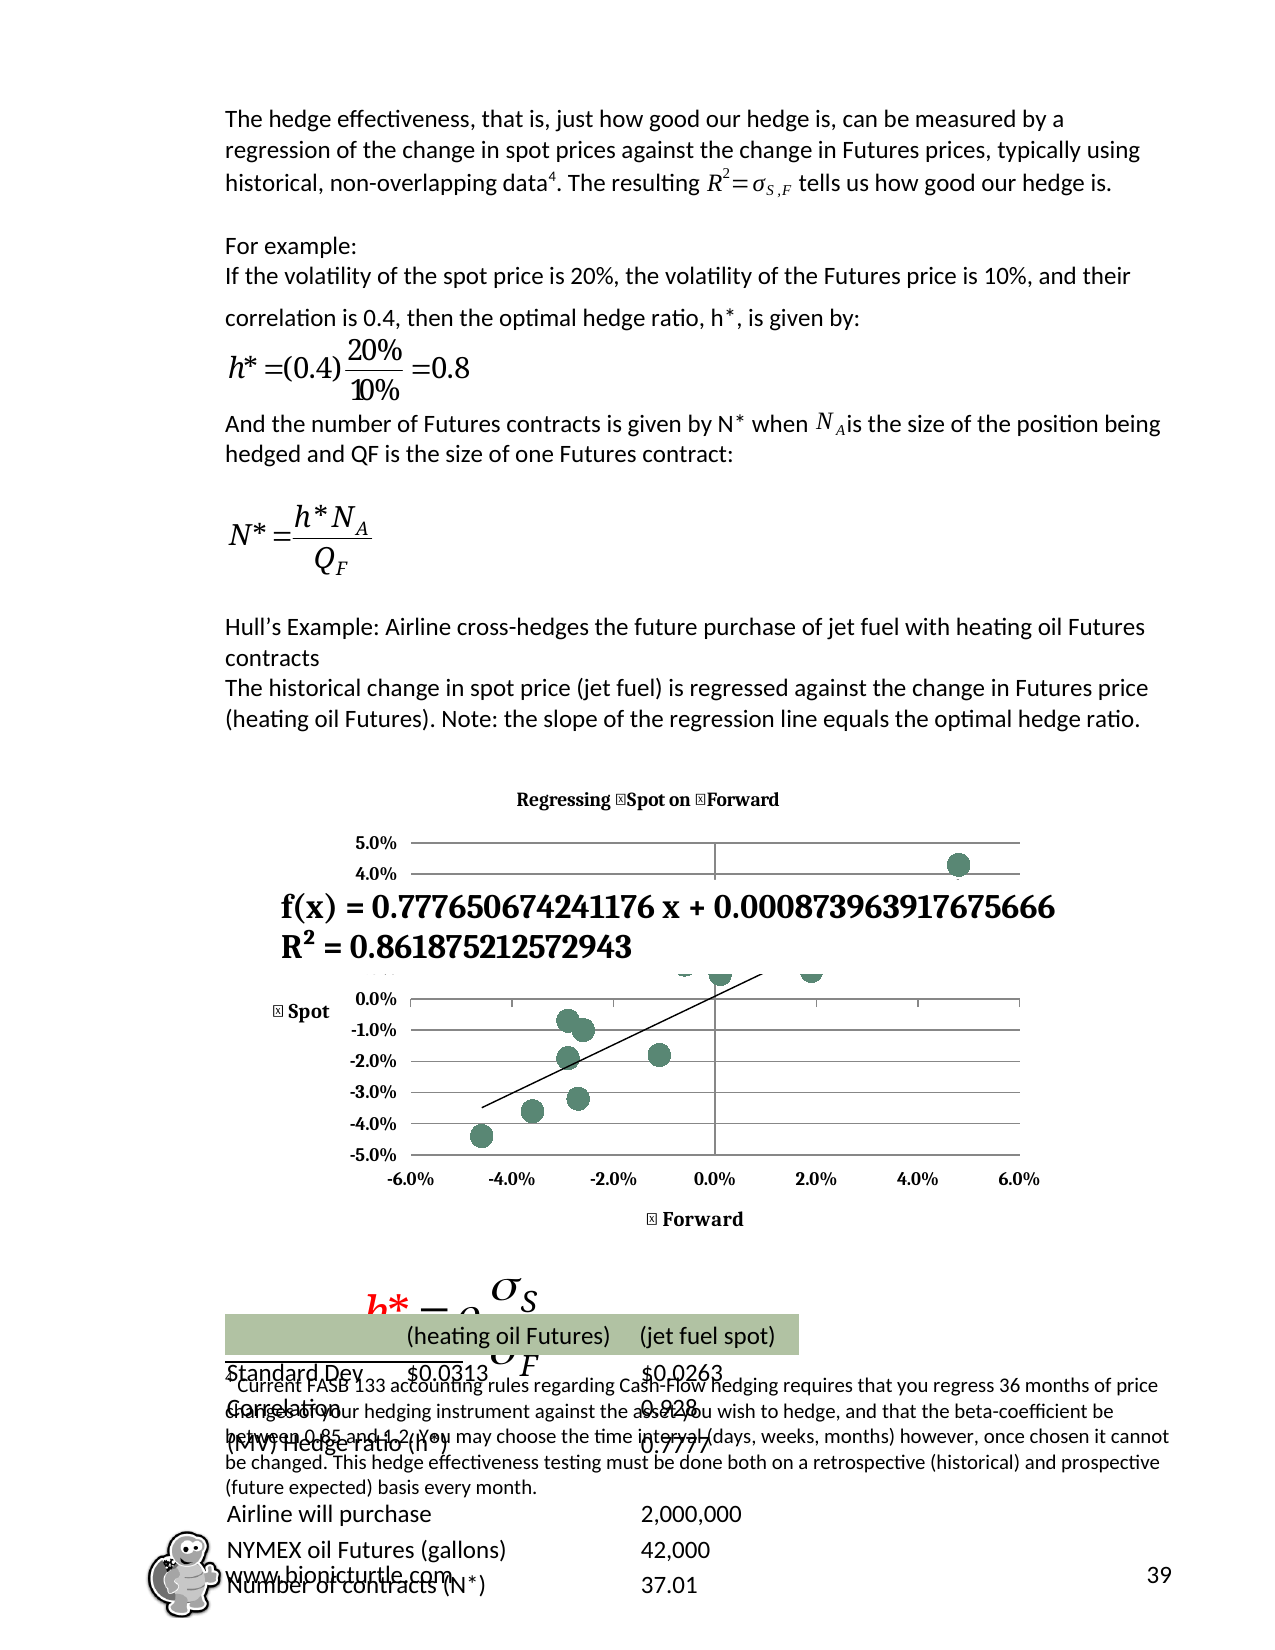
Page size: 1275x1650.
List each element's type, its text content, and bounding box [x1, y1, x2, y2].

table_cell 0.928 [639, 1391, 799, 1426]
table_cell [225, 1461, 639, 1497]
table_header (heating oil Futures) [405, 1314, 639, 1355]
table_header [225, 1314, 405, 1355]
text If the volatility of the spot price is 20%, the volatility of the Futures price is 10%, and their correlation is 0.4, then the optimal hedge ratio, h*, is given by: [225, 261, 1172, 332]
table_cell 2,000,000 [639, 1497, 799, 1532]
table_cell Airline will purchase [225, 1497, 639, 1532]
text And the number of Futures contracts is given by N* when is the size of the position being hedged and QF is the size of one Futures contract: [225, 407, 1172, 469]
table_cell [639, 1461, 799, 1497]
text The hedge effectiveness, that is, just how good our hedge is, can be measured by a regression of the change in spot prices against the change in Futures prices, typically using historical, non-overlapping data. The resulting tells us how good our hedge is. [225, 103, 1172, 199]
table_cell 42,000 [639, 1532, 799, 1568]
table_cell $0.0313 [405, 1355, 639, 1391]
table_cell 0.7777 [639, 1426, 799, 1461]
table_cell 37.01 [639, 1568, 799, 1603]
table_cell Number of contracts (N*) [225, 1568, 639, 1603]
table_cell Correlation [225, 1391, 639, 1426]
table_cell NYMEX oil Futures (gallons) [225, 1532, 639, 1568]
text For example: [225, 230, 1172, 261]
text Hull’s Example: Airline cross-hedges the future purchase of jet fuel with heating oil Futures contracts [225, 611, 1172, 672]
table_cell Standard Dev [225, 1355, 405, 1391]
text The historical change in spot price (jet fuel) is regressed against the change in Futures price (heating oil Futures). Note: the slope of the regression line equals the optimal hedge ratio. [225, 672, 1172, 733]
table_header (jet fuel spot) [639, 1314, 799, 1355]
table_cell (MV) Hedge ratio (h*) [225, 1426, 639, 1461]
table_cell $0.0263 [639, 1355, 799, 1391]
